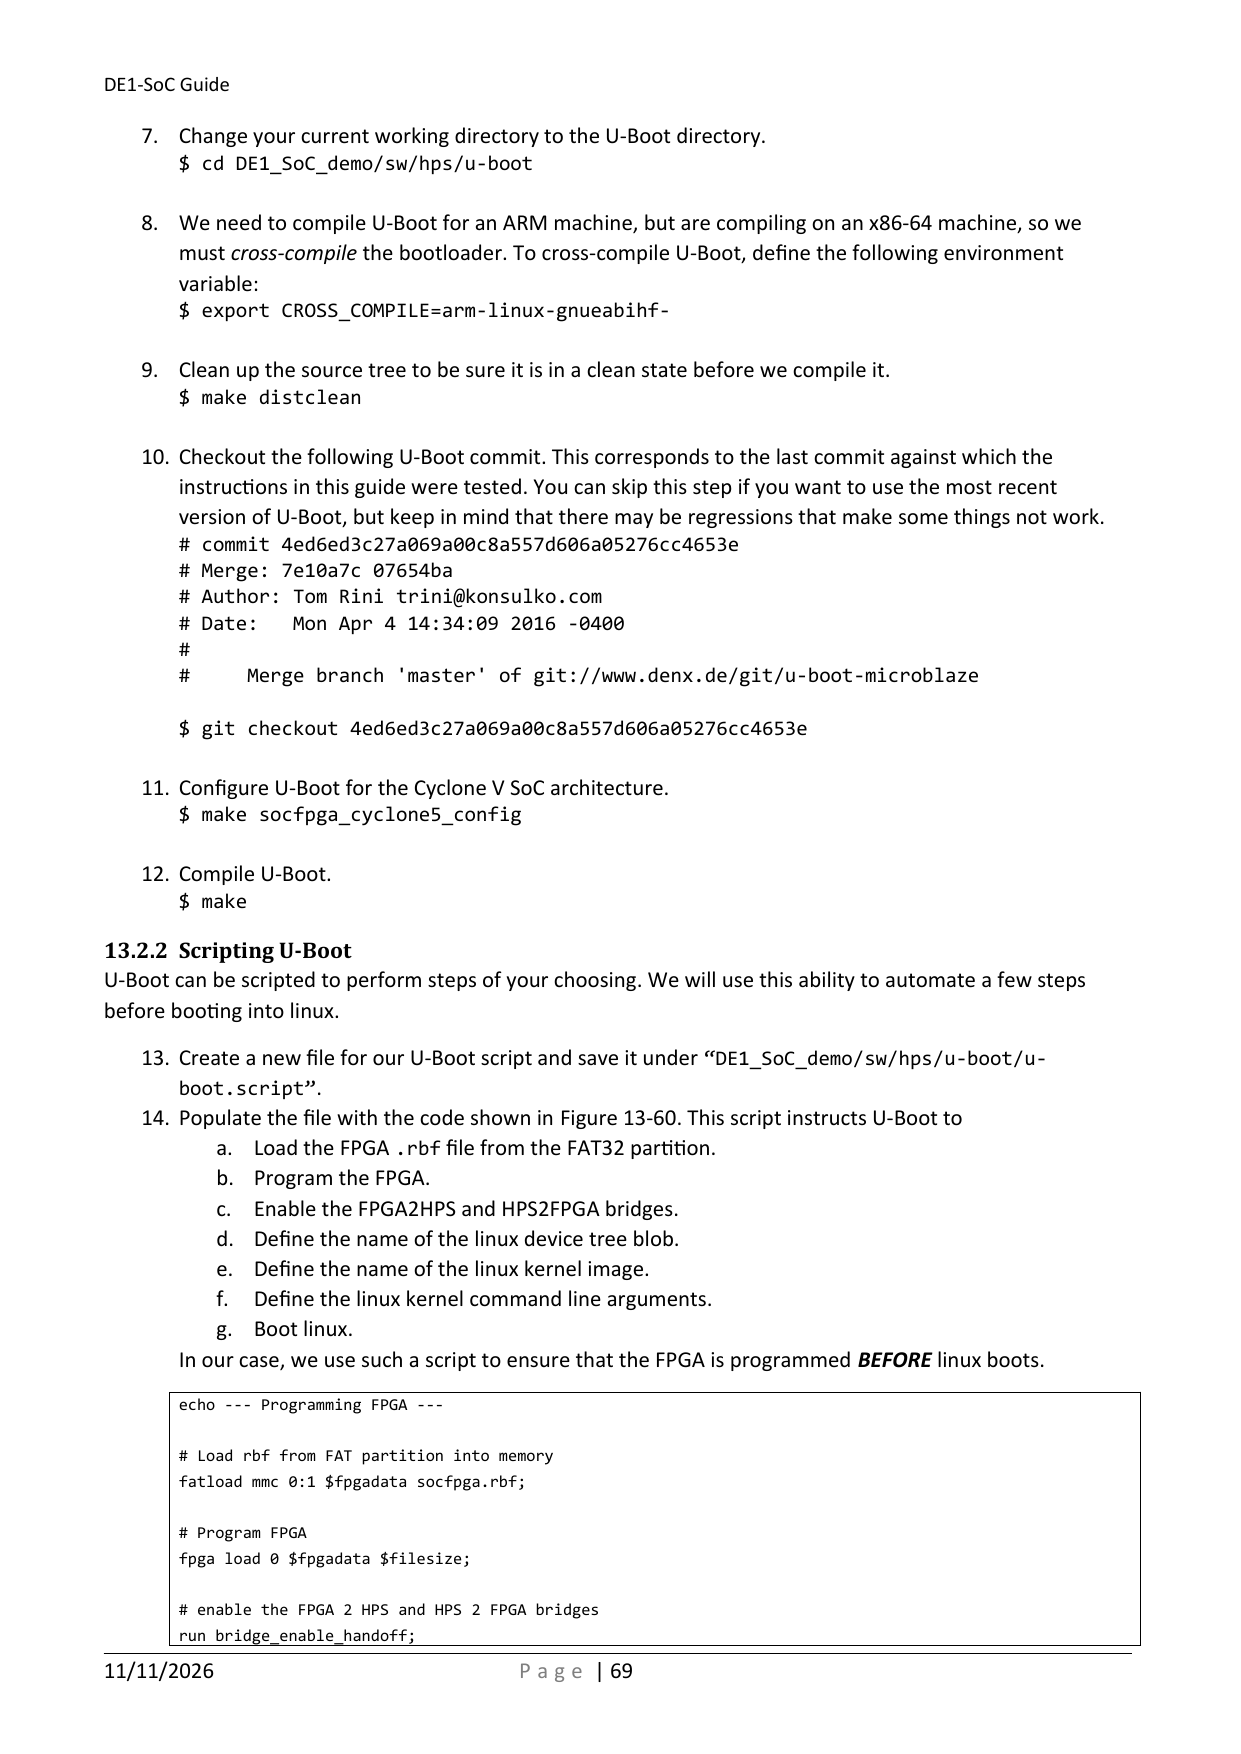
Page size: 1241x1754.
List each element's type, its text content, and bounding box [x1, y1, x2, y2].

text echo --- Programming FPGA --- [170, 1393, 1140, 1414]
list We need to compile U-Boot for an ARM machine, but are compiling on an x86-64 machine, so we must cross-compile the bootloader. To cross-compile U-Boot, define the following environment variable: $ export CROSS_COMPILE=arm-linux-gnueabihf- [141, 208, 1132, 353]
list Boot linux. [216, 1314, 1132, 1342]
text fatload mmc 0:1 $fpgadata socfpga.rbf; [170, 1469, 1140, 1491]
list Checkout the following U-Boot commit. This corresponds to the last commit against which the instructions in this guide were tested. You can skip this step if you want to use the most recent version of U-Boot, but keep in mind that there may be regressions that make some things not work. # commit 4ed6ed3c27a069a00c8a557d606a05276cc4653e # Merge: 7e10a7c 07654ba # Author: Tom Rini trini@konsulko.com # Date: Mon Apr 4 14:34:09 2016 -0400 # # Merge branch 'master' of git://www.denx.de/git/u-boot-microblaze $ git checkout 4ed6ed3c27a069a00c8a557d606a05276cc4653e [141, 442, 1132, 771]
list Clean up the source tree to be sure it is in a clean state before we compile it. $ make distclean [141, 355, 1132, 440]
text # Program FPGA [170, 1520, 1140, 1543]
text run bridge_enable_handoff; [170, 1623, 1140, 1645]
list Configure U-Boot for the Cyclone V SoC architecture. $ make socfpga_cyclone5_config [141, 773, 1132, 857]
subtitle Scripting U-Boot [103, 937, 1132, 963]
list Compile U-Boot. $ make [141, 859, 1132, 914]
text # enable the FPGA 2 HPS and HPS 2 FPGA bridges [170, 1597, 1140, 1620]
text fpga load 0 $fpgadata $filesize; [170, 1546, 1140, 1568]
list Enable the FPGA2HPS and HPS2FPGA bridges. [216, 1194, 1132, 1222]
text U-Boot can be scripted to perform steps of your choosing. We will use this ability to automate a few steps before booting into linux. [103, 966, 1132, 1024]
list Define the name of the linux device tree blob. [216, 1224, 1132, 1252]
list Create a new file for our U-Boot script and save it under “DE1_SoC_demo/sw/hps/u-boot/u-boot.script”. [141, 1043, 1132, 1101]
list Program the FPGA. [216, 1163, 1132, 1191]
list Load the FPGA .rbf file from the FAT32 partition. [216, 1133, 1132, 1161]
list Define the name of the linux kernel image. [216, 1254, 1132, 1282]
list Change your current working directory to the U-Boot directory. $ cd DE1_SoC_demo/sw/hps/u-boot [141, 122, 1132, 206]
list Define the linux kernel command line arguments. [216, 1284, 1132, 1312]
text # Load rbf from FAT partition into memory [170, 1443, 1140, 1466]
list In our case, we use such a script to ensure that the FPGA is programmed before linux boots. [178, 1345, 1132, 1373]
